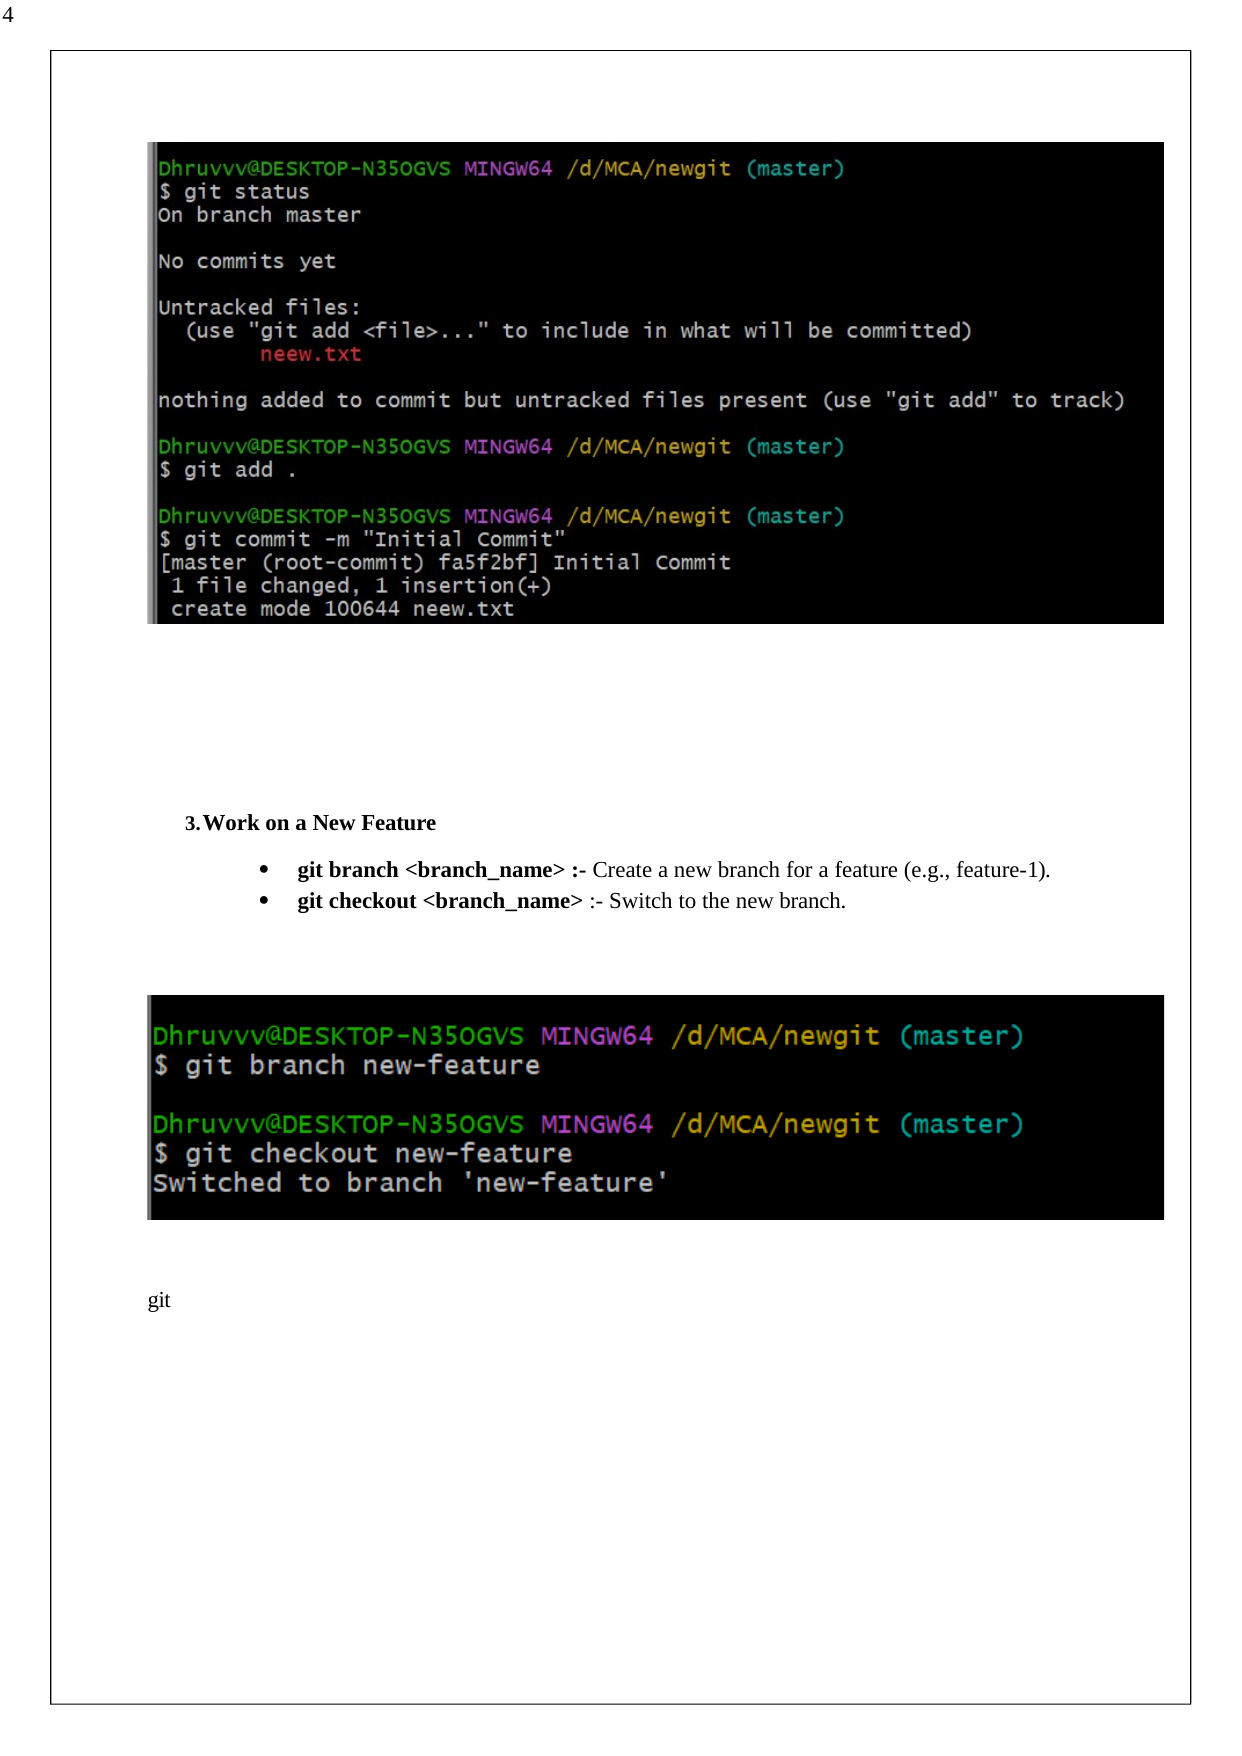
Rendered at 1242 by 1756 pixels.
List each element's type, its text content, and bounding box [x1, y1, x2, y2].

list git branch <branch_name> :- Create a new branch for a feature (e.g., feature-1). [260, 856, 1168, 883]
picture [147, 142, 1164, 624]
picture [147, 995, 1165, 1220]
list git checkout <branch_name> :- Switch to the new branch. [260, 887, 1168, 913]
text git [147, 1286, 1168, 1312]
subtitle Work on a New Feature [185, 809, 1168, 836]
